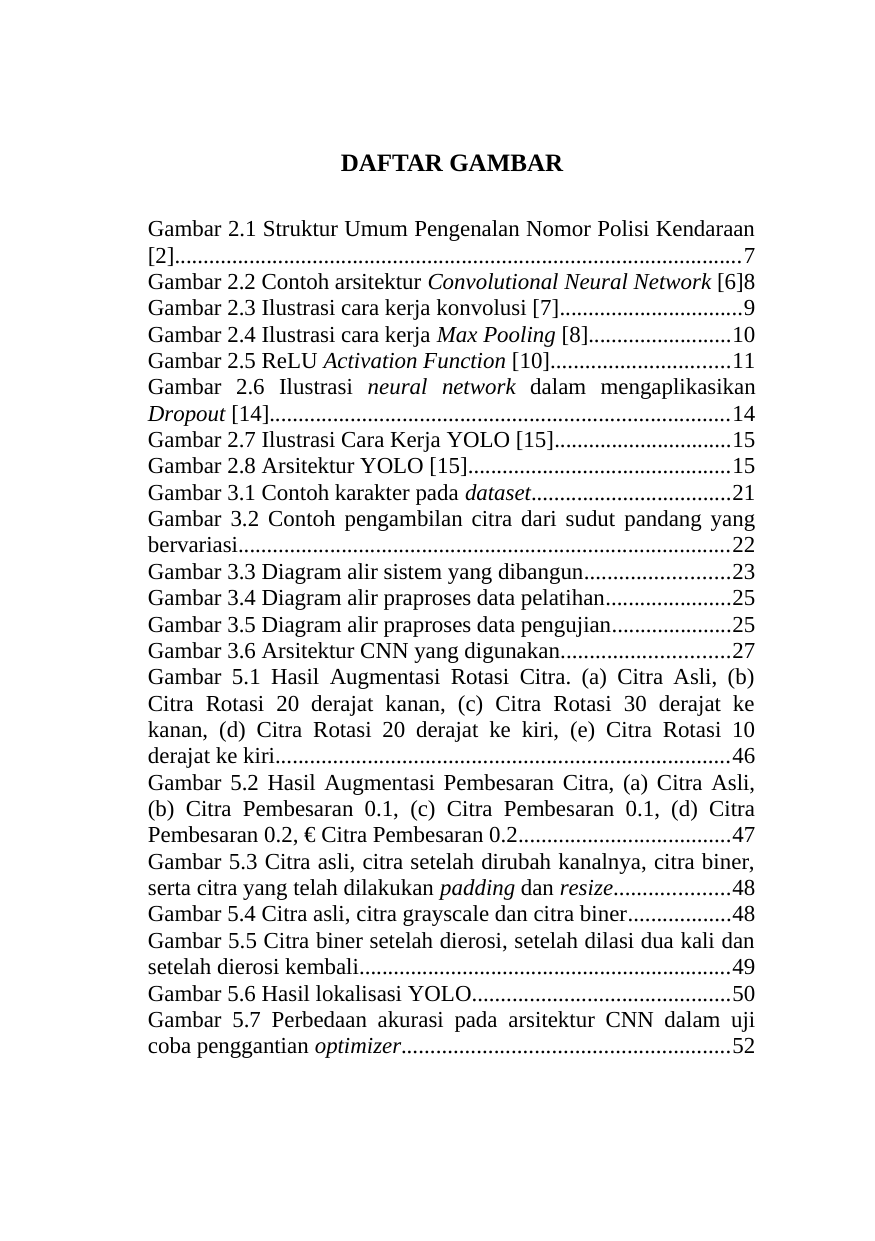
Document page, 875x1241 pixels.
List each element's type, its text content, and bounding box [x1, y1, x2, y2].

text Gambar 2.4 Ilustrasi cara kerja Max Pooling [8] 10 [148, 321, 756, 347]
text Gambar 5.7 Perbedaan akurasi pada arsitektur CNN dalam uji coba penggantian optimizer 52 [148, 1006, 756, 1059]
text Gambar 2.7 Ilustrasi Cara Kerja YOLO [15] 15 [148, 426, 756, 452]
text Gambar 5.1 Hasil Augmentasi Rotasi Citra. (a) Citra Asli, (b) Citra Rotasi 20 derajat kanan, (c) Citra Rotasi 30 derajat ke kanan, (d) Citra Rotasi 20 derajat ke kiri, (e) Citra Rotasi 10 derajat ke kiri 46 [148, 663, 756, 769]
text Gambar 2.6 Ilustrasi neural network dalam mengaplikasikan Dropout [14] 14 [148, 373, 756, 426]
text Gambar 3.6 Arsitektur CNN yang digunakan 27 [148, 637, 756, 663]
text Gambar 5.5 Citra biner setelah dierosi, setelah dilasi dua kali dan setelah dierosi kembali 49 [148, 927, 756, 979]
text Gambar 2.1 Struktur Umum Pengenalan Nomor Polisi Kendaraan [2] 7 [148, 215, 756, 268]
text Gambar 5.4 Citra asli, citra grayscale dan citra biner 48 [148, 901, 756, 927]
text Gambar 3.5 Diagram alir praproses data pengujian 25 [148, 611, 756, 637]
text Gambar 3.2 Contoh pengambilan citra dari sudut pandang yang bervariasi 22 [148, 505, 756, 558]
text Gambar 2.8 Arsitektur YOLO [15] 15 [148, 452, 756, 479]
text Gambar 5.3 Citra asli, citra setelah dirubah kanalnya, citra biner, serta citra yang telah dilakukan padding dan resize 48 [148, 848, 756, 901]
text Gambar 3.4 Diagram alir praproses data pelatihan 25 [148, 584, 756, 611]
text Gambar 3.3 Diagram alir sistem yang dibangun 23 [148, 558, 756, 584]
text Gambar 5.2 Hasil Augmentasi Pembesaran Citra, (a) Citra Asli, (b) Citra Pembesaran 0.1, (c) Citra Pembesaran 0.1, (d) Citra Pembesaran 0.2, € Citra Pembesaran 0.2 47 [148, 769, 756, 848]
text Gambar 5.6 Hasil lokalisasi YOLO 50 [148, 979, 756, 1006]
subtitle DAFTAR GAMBAR [148, 148, 756, 176]
text Gambar 3.1 Contoh karakter pada dataset 21 [148, 479, 756, 505]
text Gambar 2.3 Ilustrasi cara kerja konvolusi [7] 9 [148, 294, 756, 321]
text Gambar 2.2 Contoh arsitektur Convolutional Neural Network [6] 8 [148, 268, 756, 294]
text Gambar 2.5 ReLU Activation Function [10] 11 [148, 347, 756, 373]
